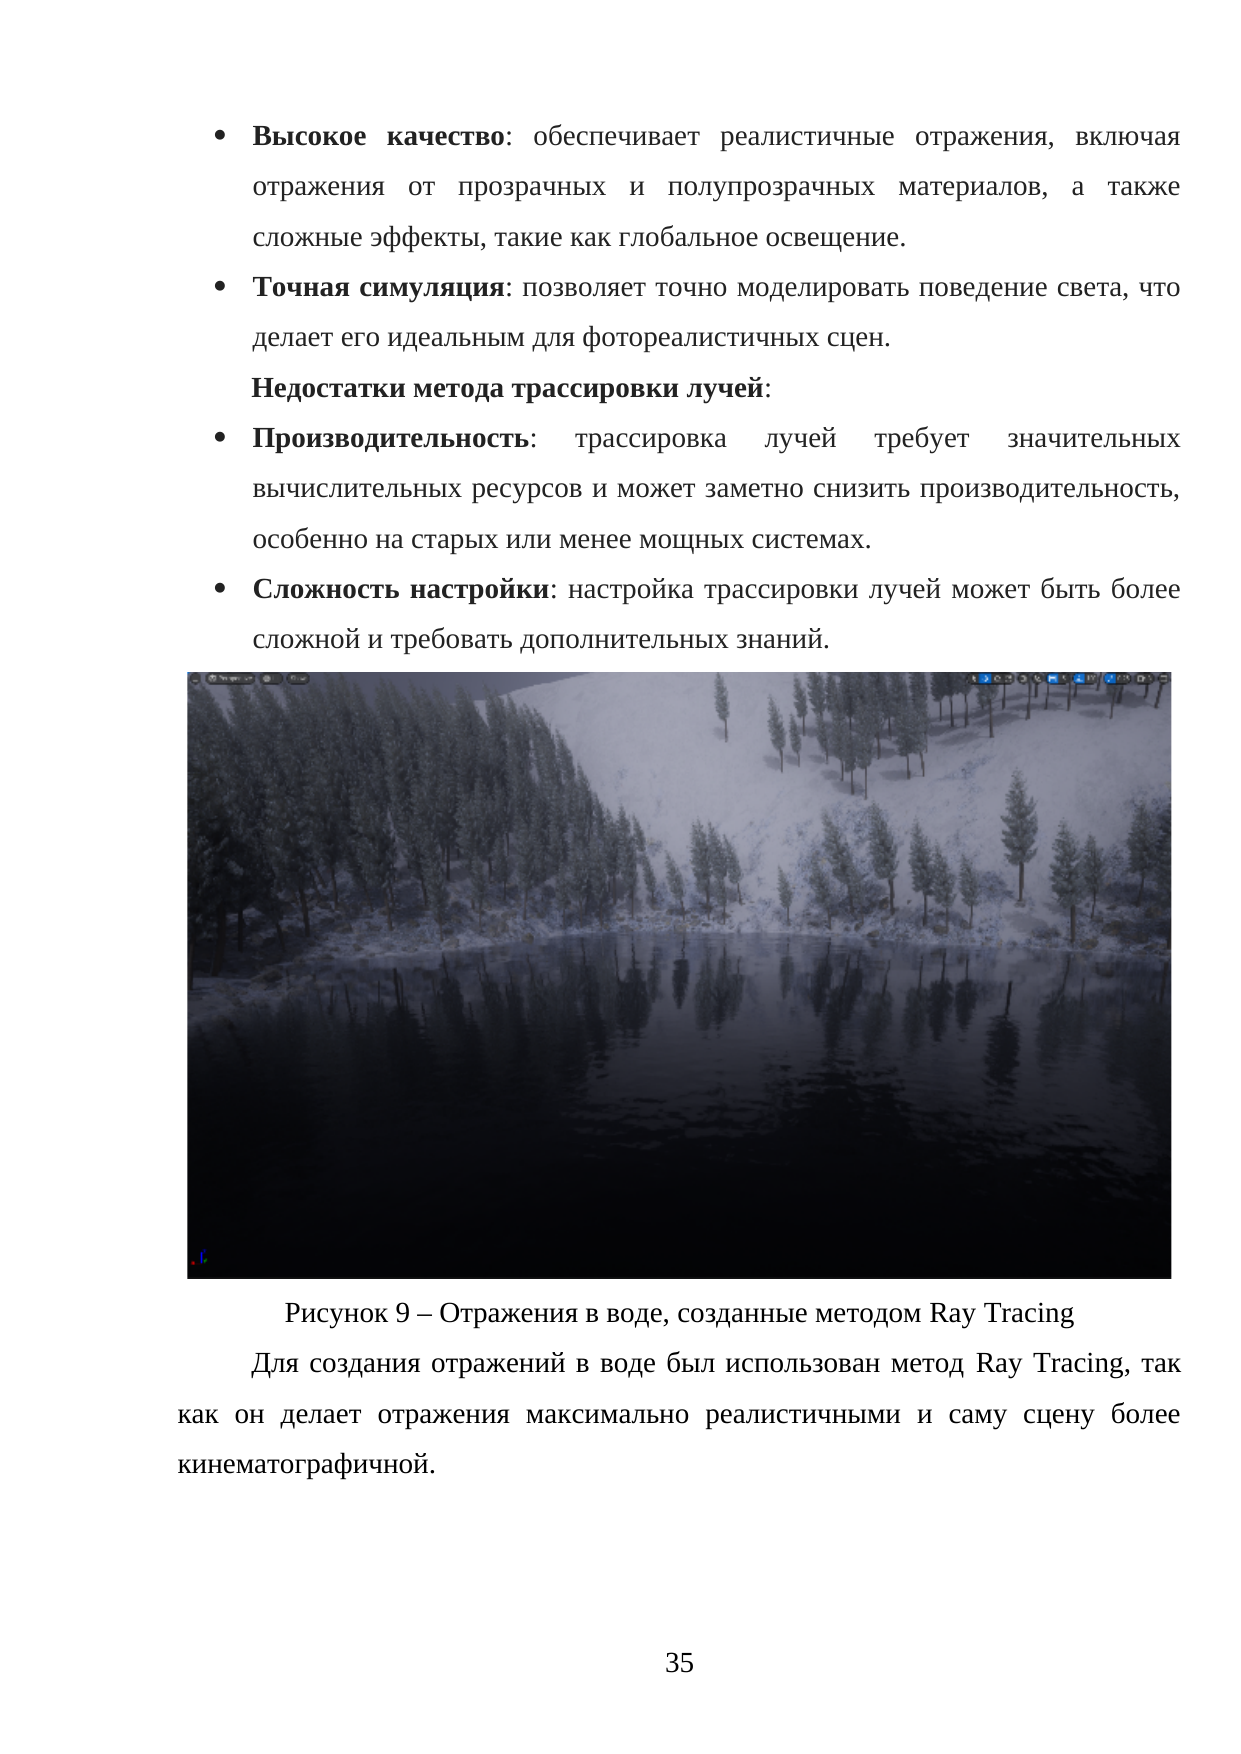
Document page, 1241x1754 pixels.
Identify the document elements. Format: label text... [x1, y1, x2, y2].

list Производительность: трассировка лучей требует значительных вычислительных ресурсов и может заметно снизить производительность, особенно на старых или менее мощных системах. [215, 420, 1181, 554]
picture [187, 672, 1172, 1279]
list Сложность настройки: настройка трассировки лучей может быть более сложной и требовать дополнительных знаний. [215, 571, 1181, 655]
text Рисунок 9 – Отражения в воде, созданные методом Ray Tracing [177, 1295, 1181, 1329]
list Высокое качество: обеспечивает реалистичные отражения, включая отражения от прозрачных и полупрозрачных материалов, а также сложные эффекты, такие как глобальное освещение. [215, 118, 1181, 252]
text Недостатки метода трассировки лучей: [177, 370, 1181, 403]
text Для создания отражений в воде был использован метод Ray Tracing, так как он делает отражения максимально реалистичными и саму сцену более кинематографичной. [177, 1346, 1181, 1480]
list Точная симуляция: позволяет точно моделировать поведение света, что делает его идеальным для фотореалистичных сцен. [215, 269, 1181, 353]
